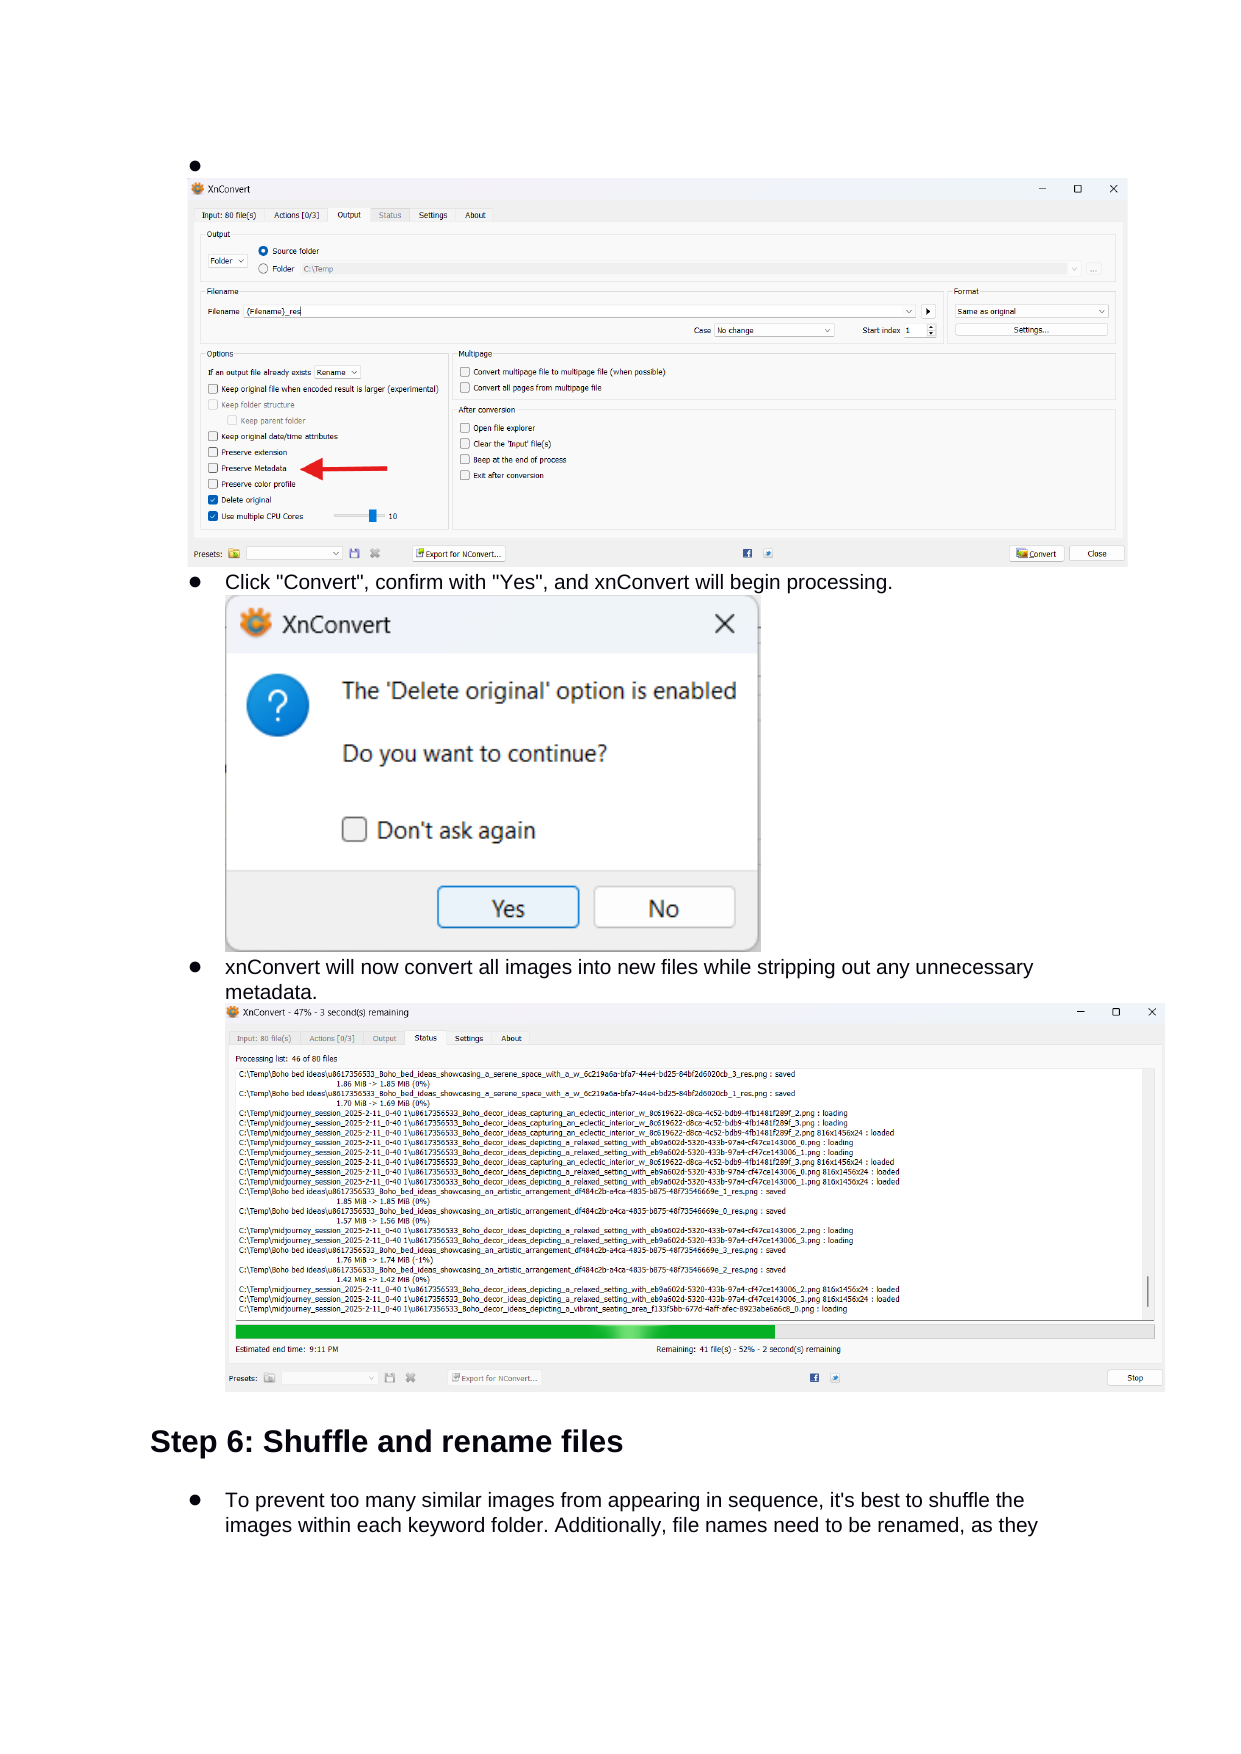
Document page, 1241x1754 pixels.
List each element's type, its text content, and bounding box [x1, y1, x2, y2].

picture [187, 178, 1128, 567]
picture [225, 595, 761, 952]
subtitle Step 6: Shuffle and rename files [150, 1423, 1090, 1459]
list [187, 1484, 1090, 1536]
picture [225, 1003, 1166, 1392]
